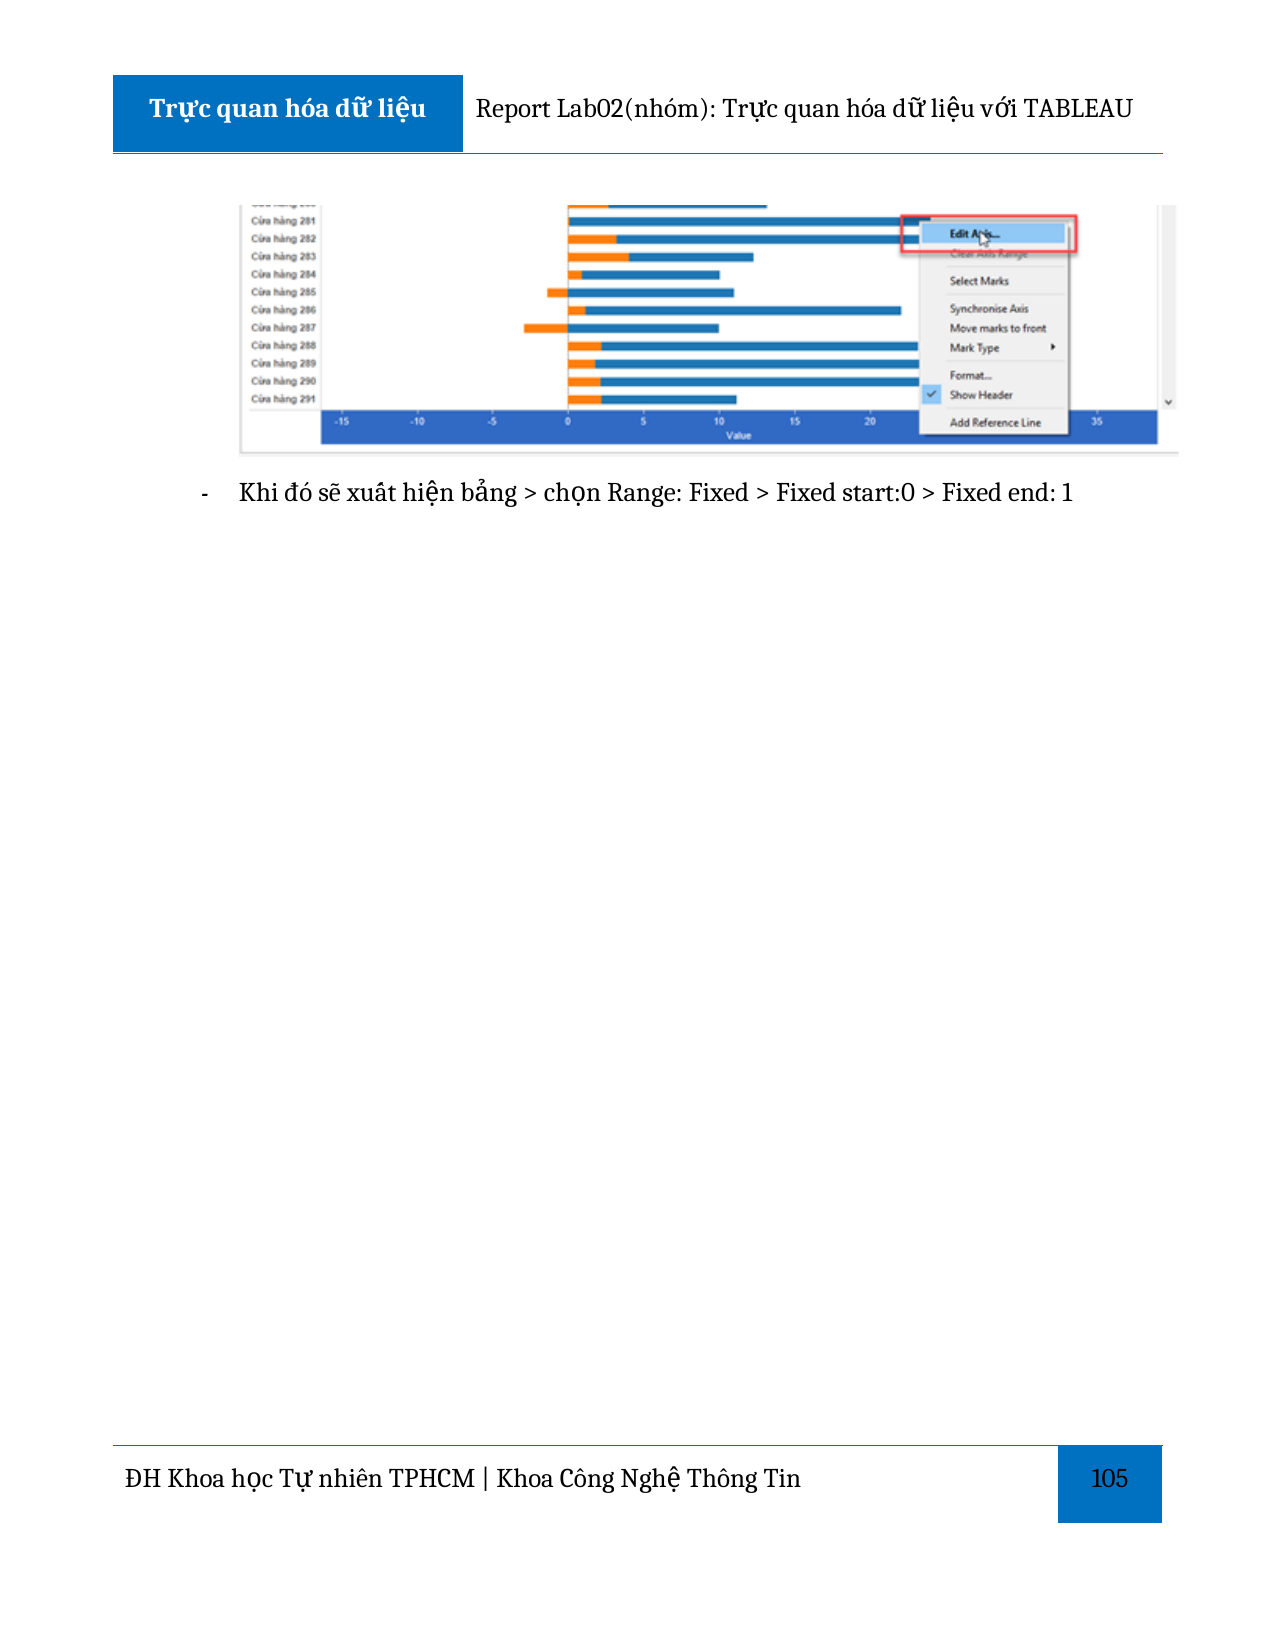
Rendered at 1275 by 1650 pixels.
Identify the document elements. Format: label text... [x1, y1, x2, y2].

picture [238, 205, 1179, 457]
list Khi đó sẽ xuất hiện bảng > chọn Range: Fixed > Fixed start:0 > Fixed end: 1 [201, 477, 1162, 508]
